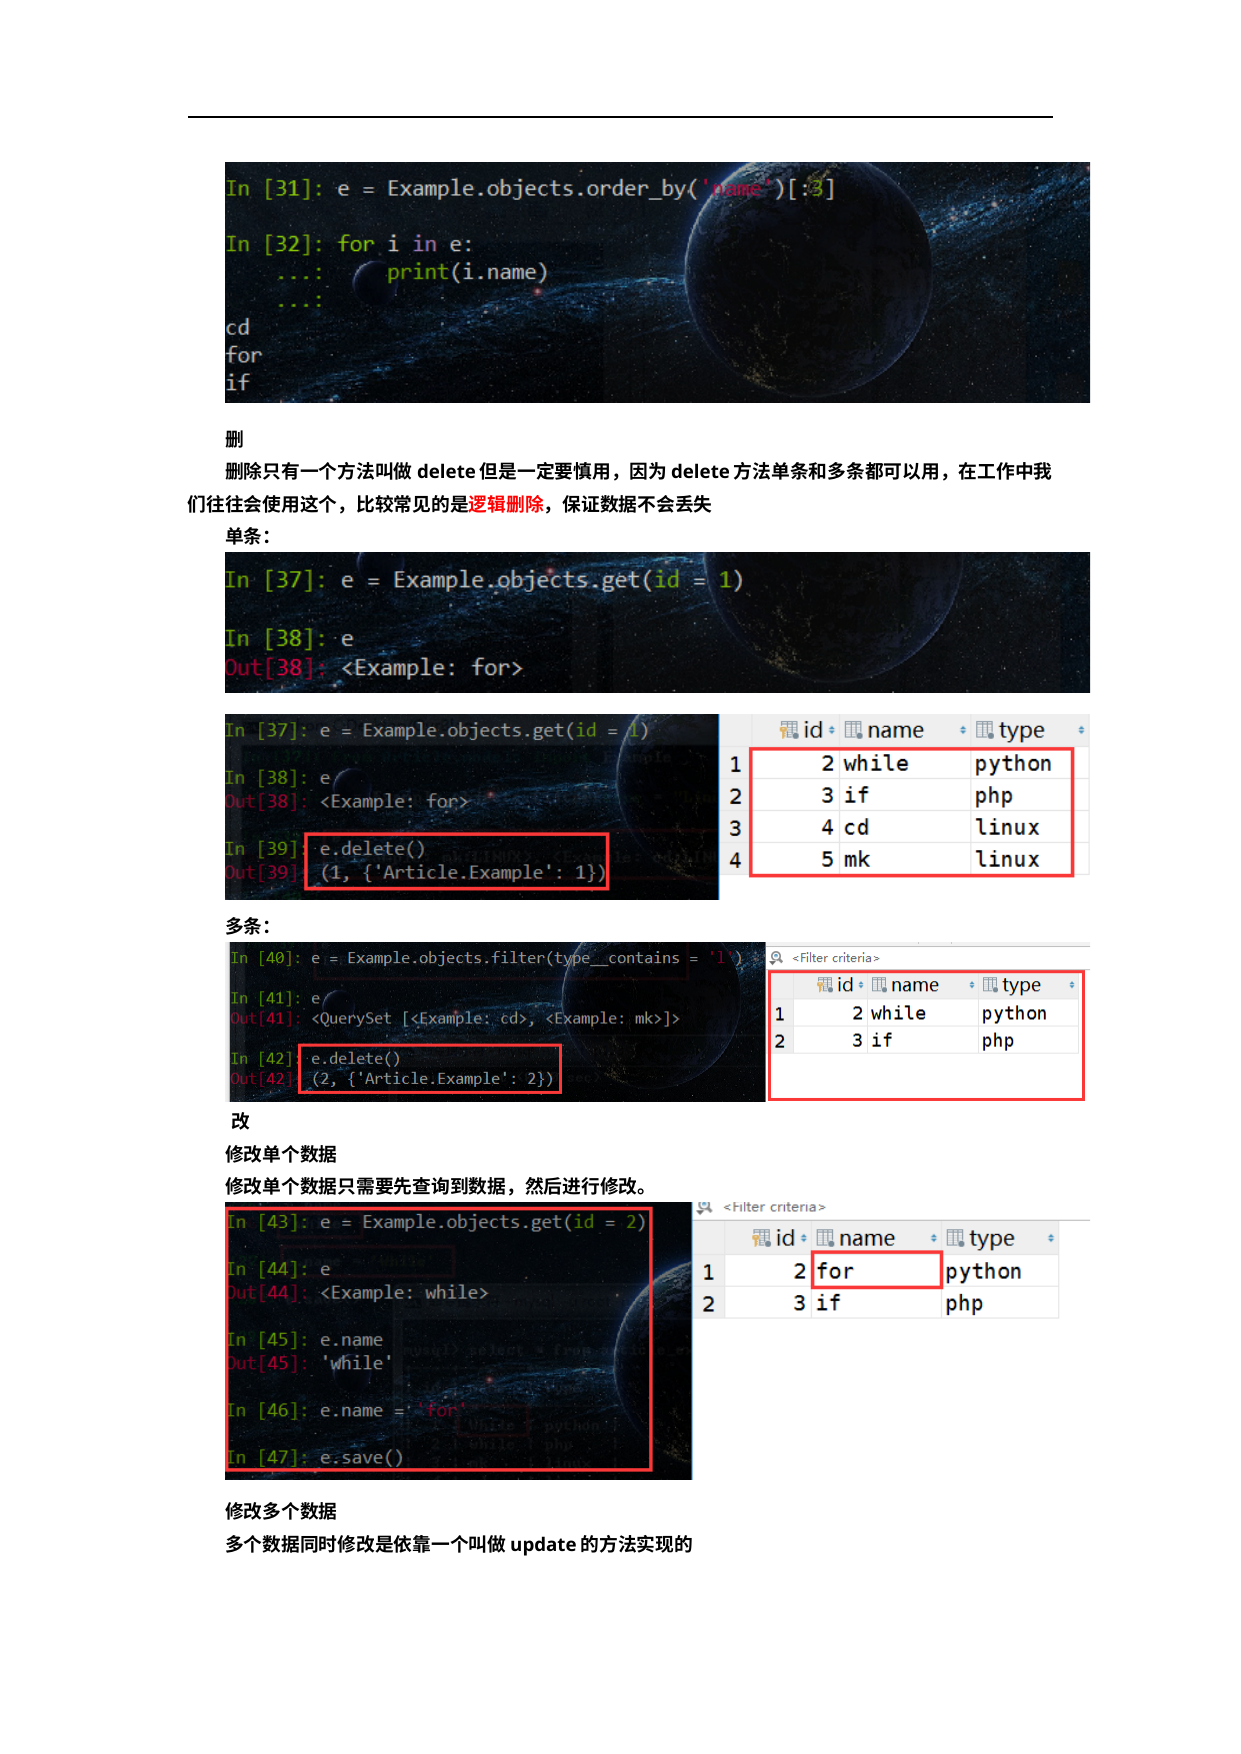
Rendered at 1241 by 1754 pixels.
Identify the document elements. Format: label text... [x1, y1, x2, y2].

text 修改多个数据 [187, 1494, 1053, 1527]
text 多个数据同时修改是依靠一个叫做update的方法实现的 [187, 1527, 1053, 1559]
picture [225, 162, 1091, 403]
picture [225, 942, 1091, 1102]
text 多条： [187, 909, 1053, 942]
text 删 [187, 422, 1053, 454]
text 单条： [187, 519, 1053, 552]
picture [225, 1202, 1091, 1480]
text 删除只有一个方法叫做 delete但是一定要慎用，因为delete方法单条和多条都可以用，在工作中我们往往会使用这个，比较常见的是逻辑删除，保证数据不会丢失 [187, 454, 1053, 519]
picture [225, 552, 1091, 693]
text 修改单个数据只需要先查询到数据，然后进行修改。 [187, 1169, 1053, 1202]
text 修改单个数据 [187, 1137, 1053, 1169]
text 改 [187, 1104, 1053, 1137]
picture [225, 714, 1091, 900]
